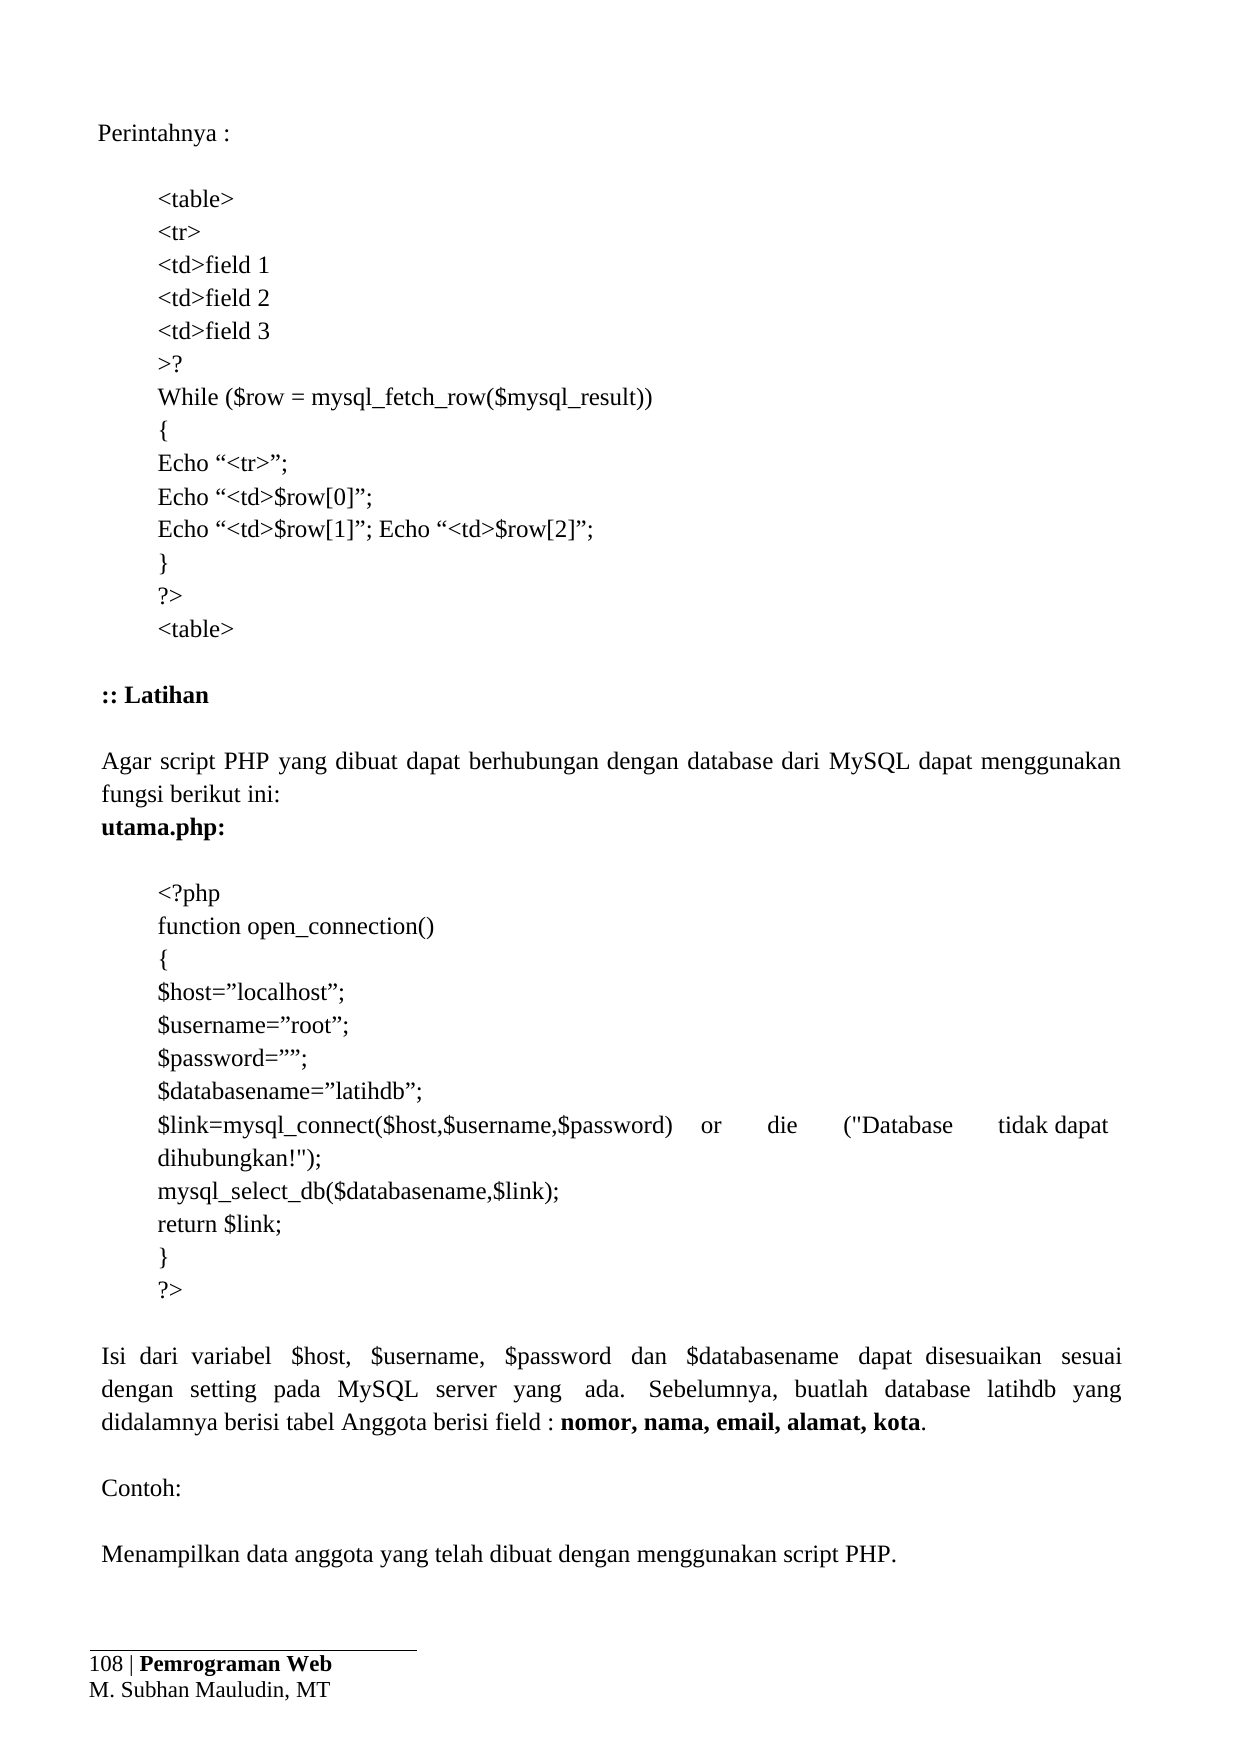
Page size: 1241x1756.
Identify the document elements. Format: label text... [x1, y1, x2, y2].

text $host=”localhost”; [157, 977, 1165, 1006]
text Echo “<td>$row[0]”; [157, 482, 1165, 510]
text } [157, 1242, 1165, 1271]
text ?> [157, 1275, 1165, 1304]
text Menampilkan data anggota yang telah dibuat dengan menggunakan script PHP. [101, 1539, 1165, 1568]
text <table> [157, 614, 1165, 643]
text Echo “<tr>”; [157, 448, 1165, 477]
text <table> [157, 184, 1165, 213]
text <td>field 2 [157, 283, 1165, 312]
text mysql_select_db($databasename,$link); return $link; [157, 1176, 561, 1238]
text Perintahnya : [97, 118, 1165, 147]
text Isi dari variabel $host, $username, $password dan $databasename dapat disesuaikan sesuai dengan setting pada MySQL server yang ada. Sebelumnya, buatlah database latihdb yang didalamnya berisi tabel Anggota berisi field : nomor, nama, email, alamat, kota. [101, 1341, 1123, 1436]
text <td>field 3 [157, 316, 1165, 345]
text M. Subhan Mauludin, MT [89, 1676, 1165, 1703]
text >? [157, 349, 1165, 378]
text $databasename=”latihdb”; [157, 1076, 1165, 1105]
text <td>field 1 [157, 250, 1165, 279]
text Echo “<td>$row[1]”; Echo “<td>$row[2]”; [157, 514, 1165, 543]
text { [157, 416, 1165, 444]
subtitle :: Latihan [101, 680, 1165, 709]
text <tr> [157, 217, 1165, 246]
text function open_connection() [157, 911, 1165, 940]
text While ($row = mysql_fetch_row($mysql_result)) [157, 382, 1165, 411]
text Contoh: [101, 1473, 1165, 1502]
text ?> [157, 581, 1165, 609]
text <?php [157, 878, 1165, 907]
text Agar script PHP yang dibuat dapat berhubungan dengan database dari MySQL dapat menggunakan fungsi berikut ini: [101, 746, 1165, 808]
text } [157, 548, 1165, 577]
text { [157, 944, 1165, 973]
text $username=”root”; [157, 1011, 1165, 1039]
text $password=””; [157, 1043, 1165, 1072]
subtitle utama.php: [101, 812, 1165, 841]
text 108 | Pemrograman Web [89, 1646, 1165, 1676]
text $link=mysql_connect($host,$username,$password) or die ("Database tidak dapat dihubungkan!"); [157, 1110, 1122, 1172]
